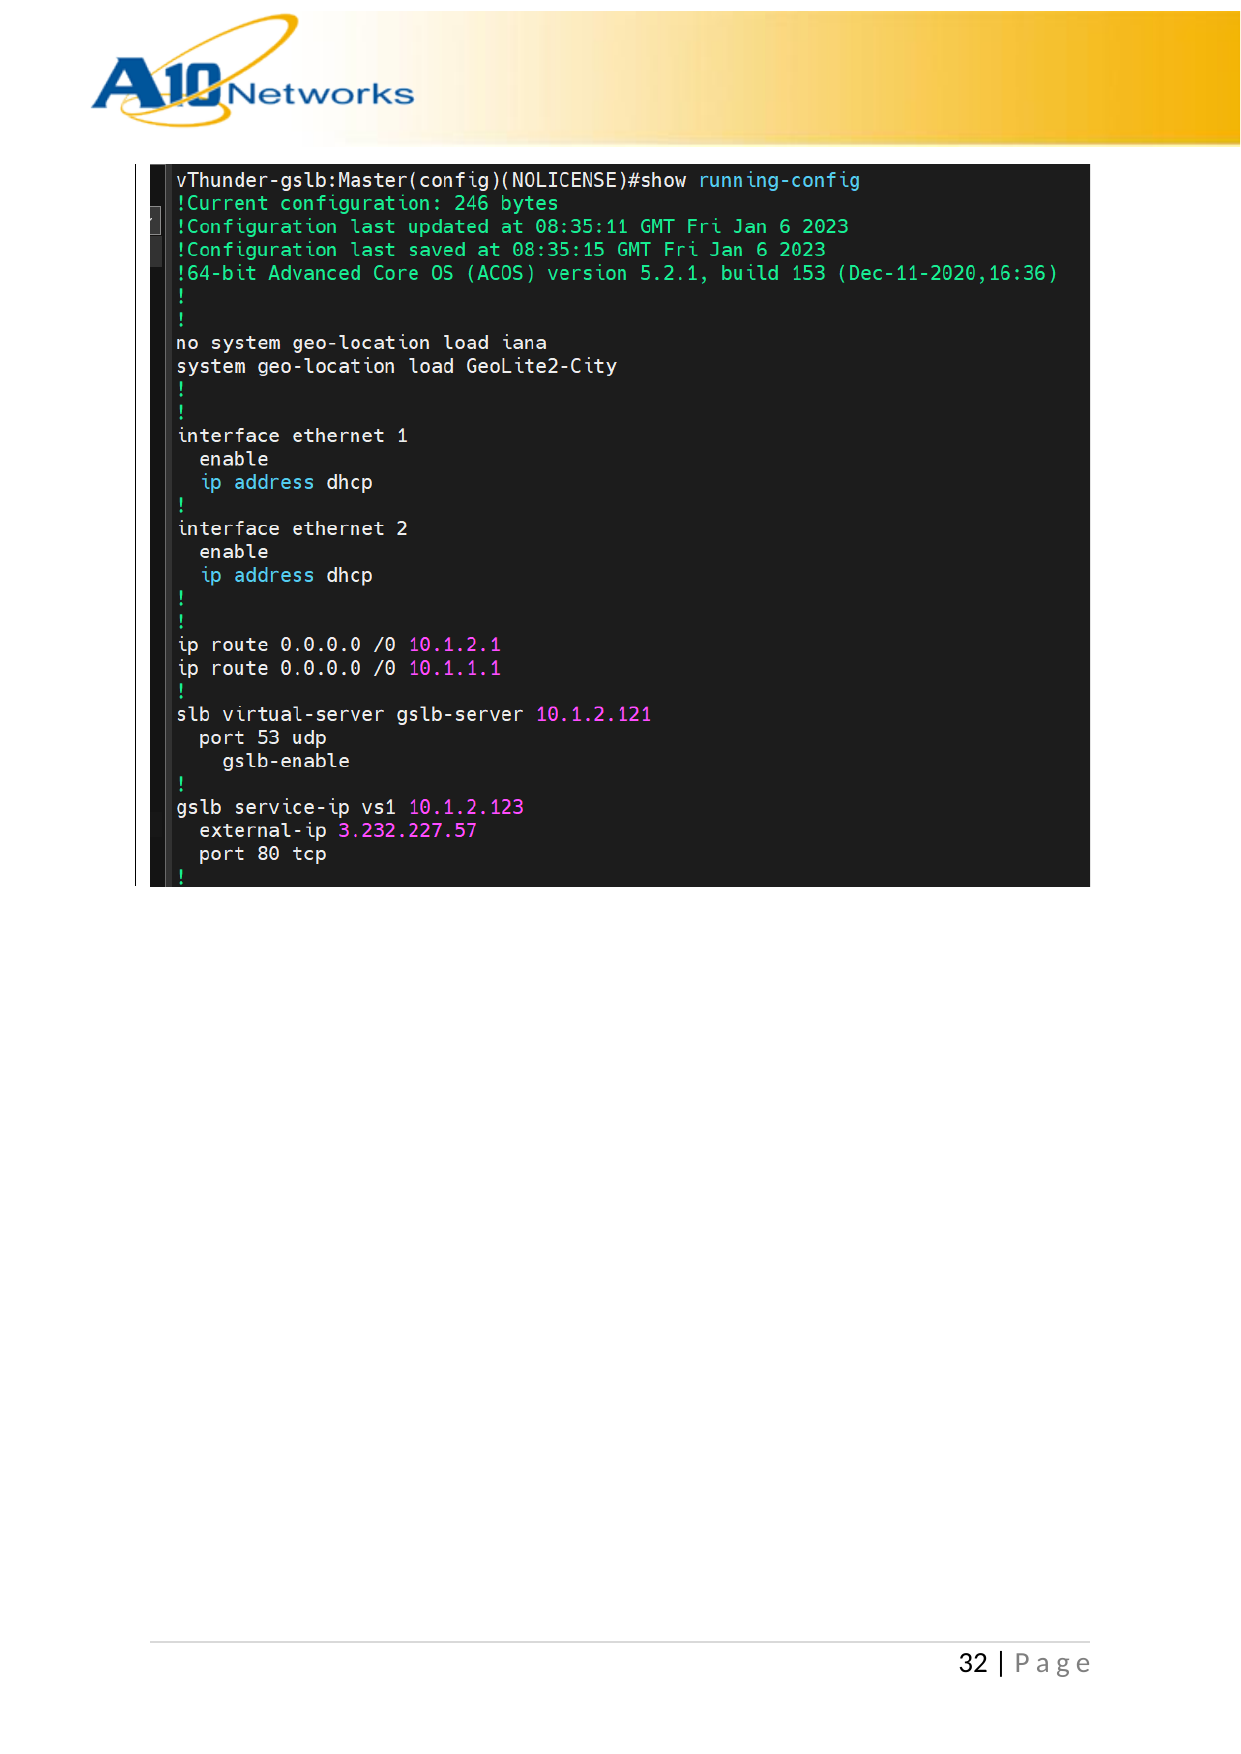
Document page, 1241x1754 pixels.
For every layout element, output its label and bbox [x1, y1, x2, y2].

picture [150, 164, 1091, 887]
picture [0, 11, 1241, 147]
